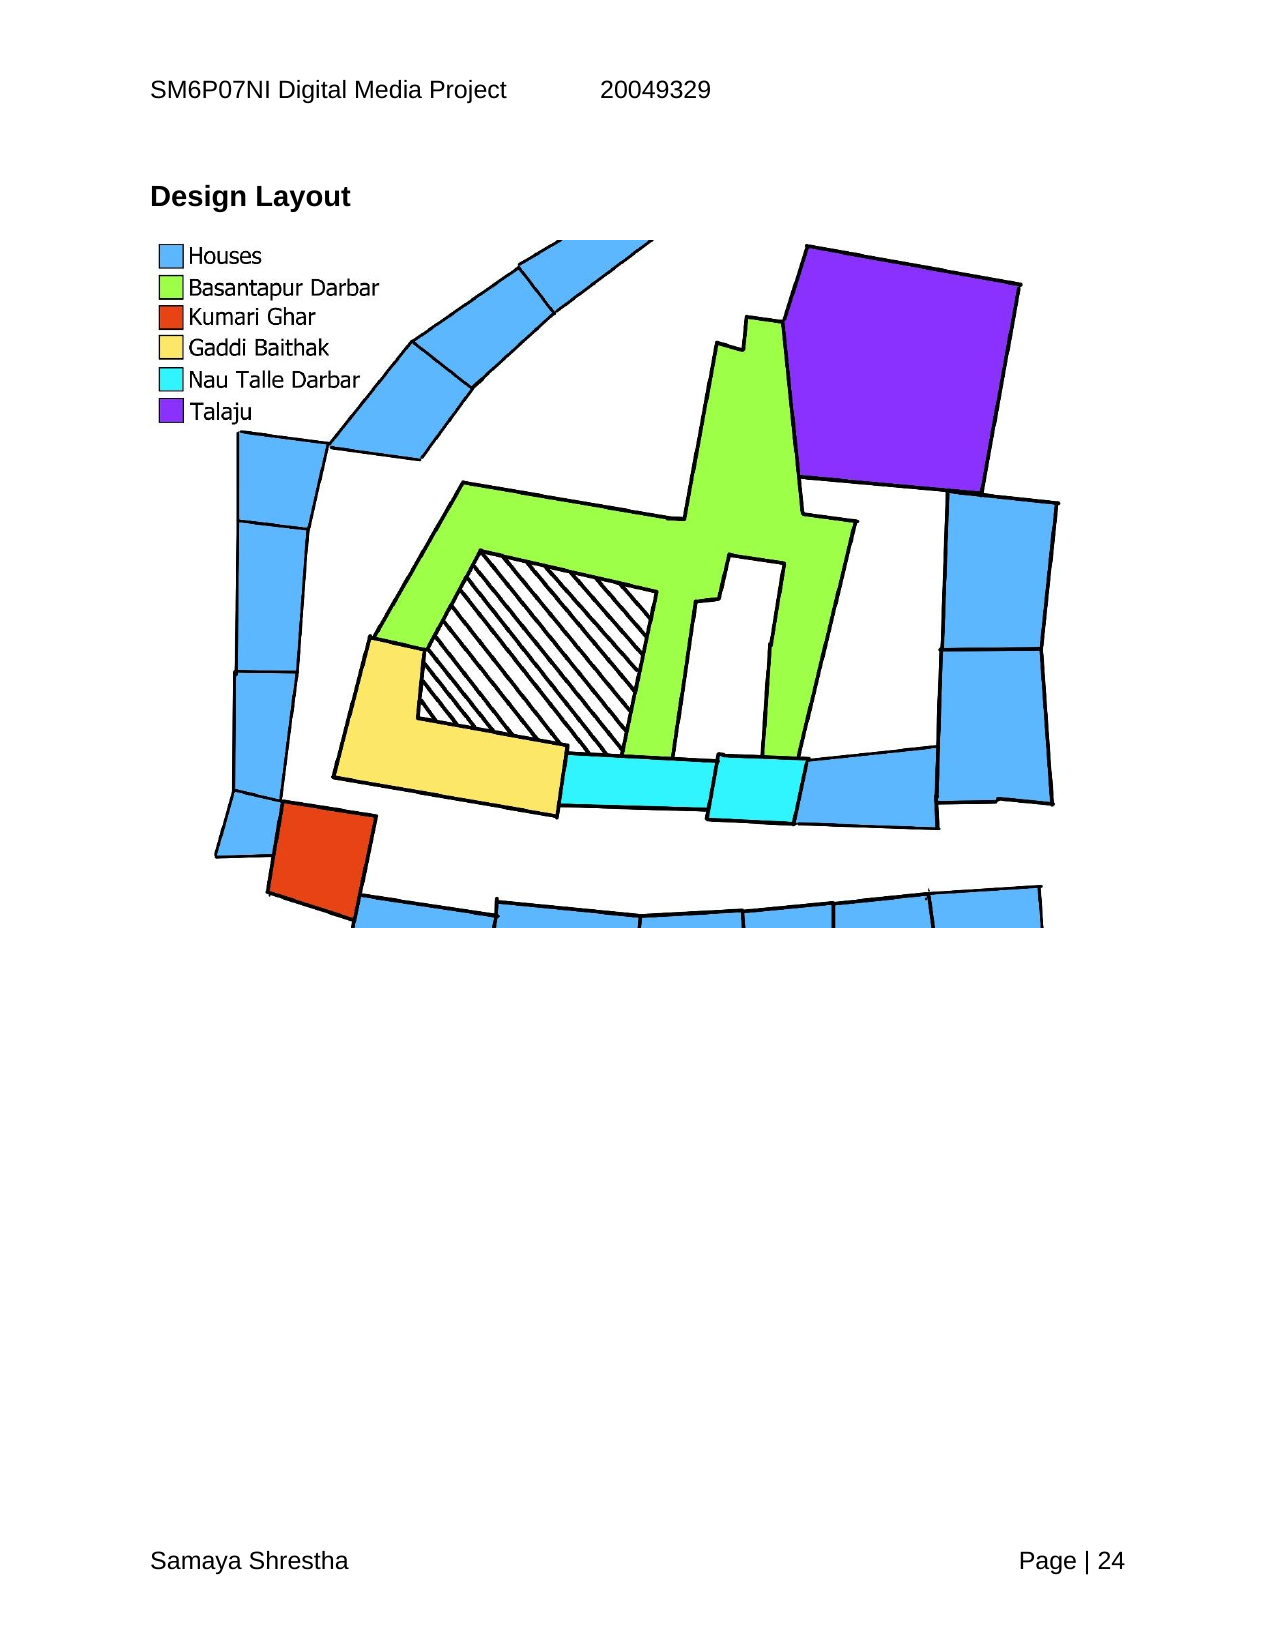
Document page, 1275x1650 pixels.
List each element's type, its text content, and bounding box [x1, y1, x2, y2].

subtitle Design Layout [150, 179, 1125, 213]
picture [150, 240, 1124, 928]
